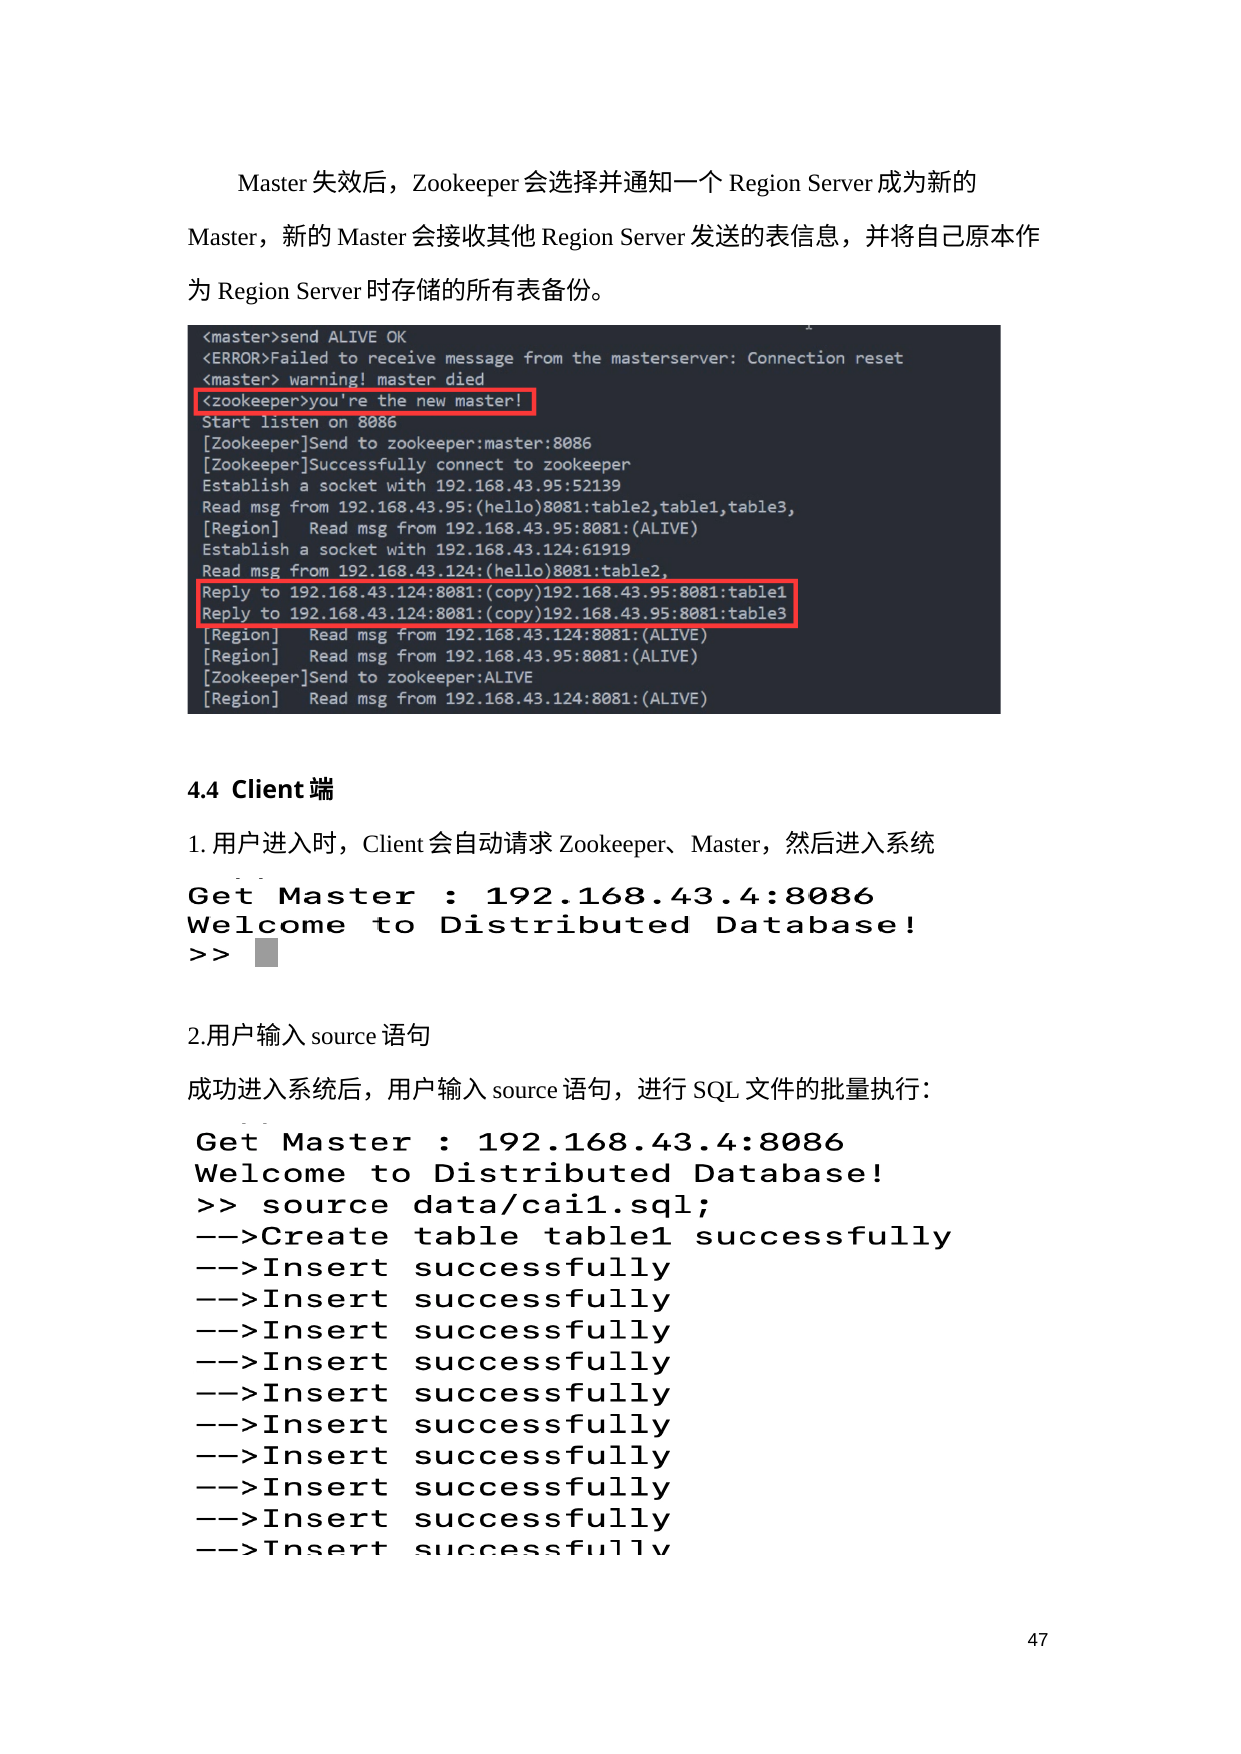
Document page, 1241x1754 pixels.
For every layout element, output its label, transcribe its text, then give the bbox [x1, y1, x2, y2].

picture [187, 325, 1001, 714]
picture [187, 878, 953, 1003]
text Master失效后，Zookeeper会选择并通知一个Region Server成为新的Master，新的Master会接收其他Region Server发送的表信息，并将自己原本作为Region Server时存储的所有表备份。 [187, 162, 1053, 307]
text 4.4 Client端 [187, 769, 1053, 806]
text 2.用户输入source语句 [187, 1015, 1053, 1051]
text 1. 用户进入时，Client会自动请求Zookeeper、Master，然后进入系统 [187, 824, 1053, 860]
text 成功进入系统后，用户输入source语句，进行SQL文件的批量执行： [187, 1069, 1053, 1106]
picture [187, 1123, 990, 1555]
